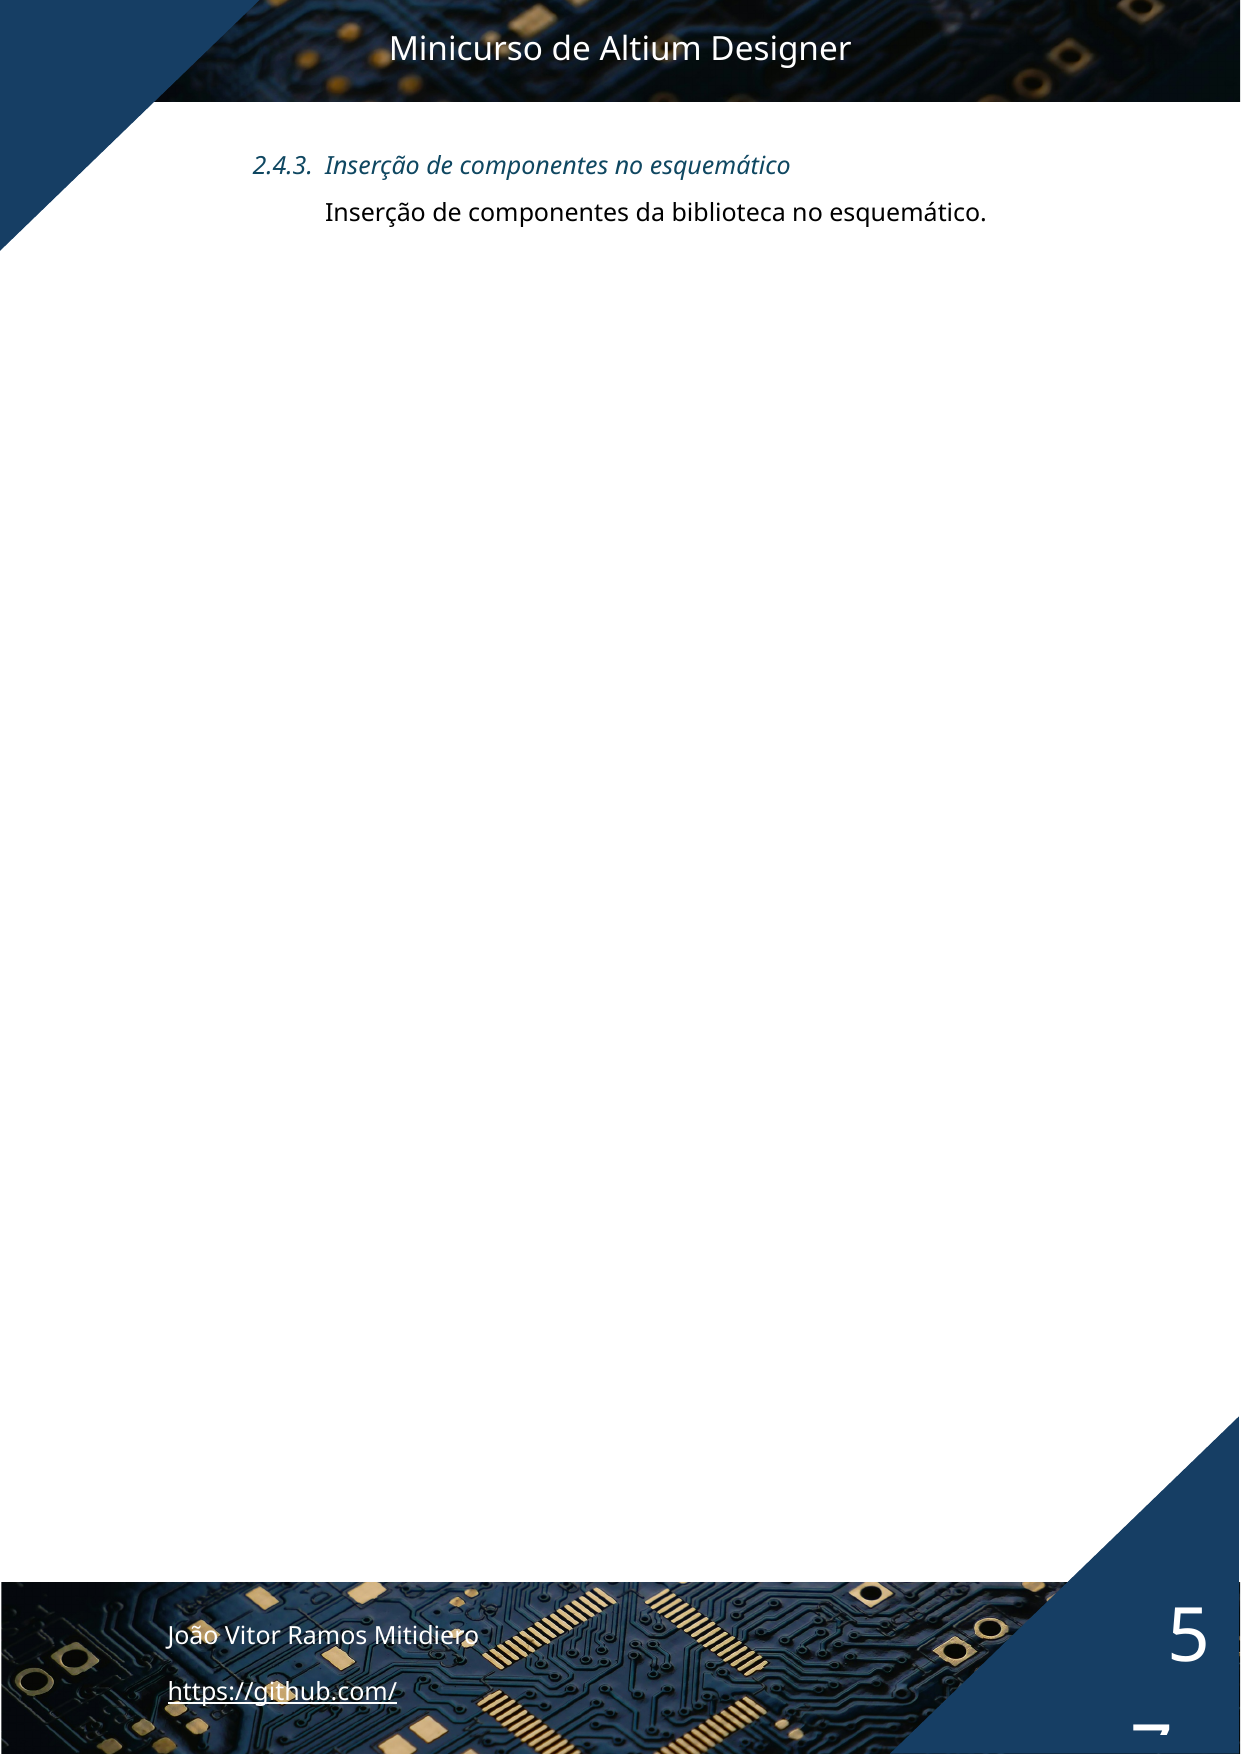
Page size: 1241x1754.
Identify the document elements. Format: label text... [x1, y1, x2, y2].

text Inserção de componentes da biblioteca no esquemático. [251, 195, 1063, 229]
picture [156, 0, 1241, 102]
subtitle Inserção de componentes no esquemático [252, 148, 1063, 182]
picture [1, 1582, 1066, 1754]
